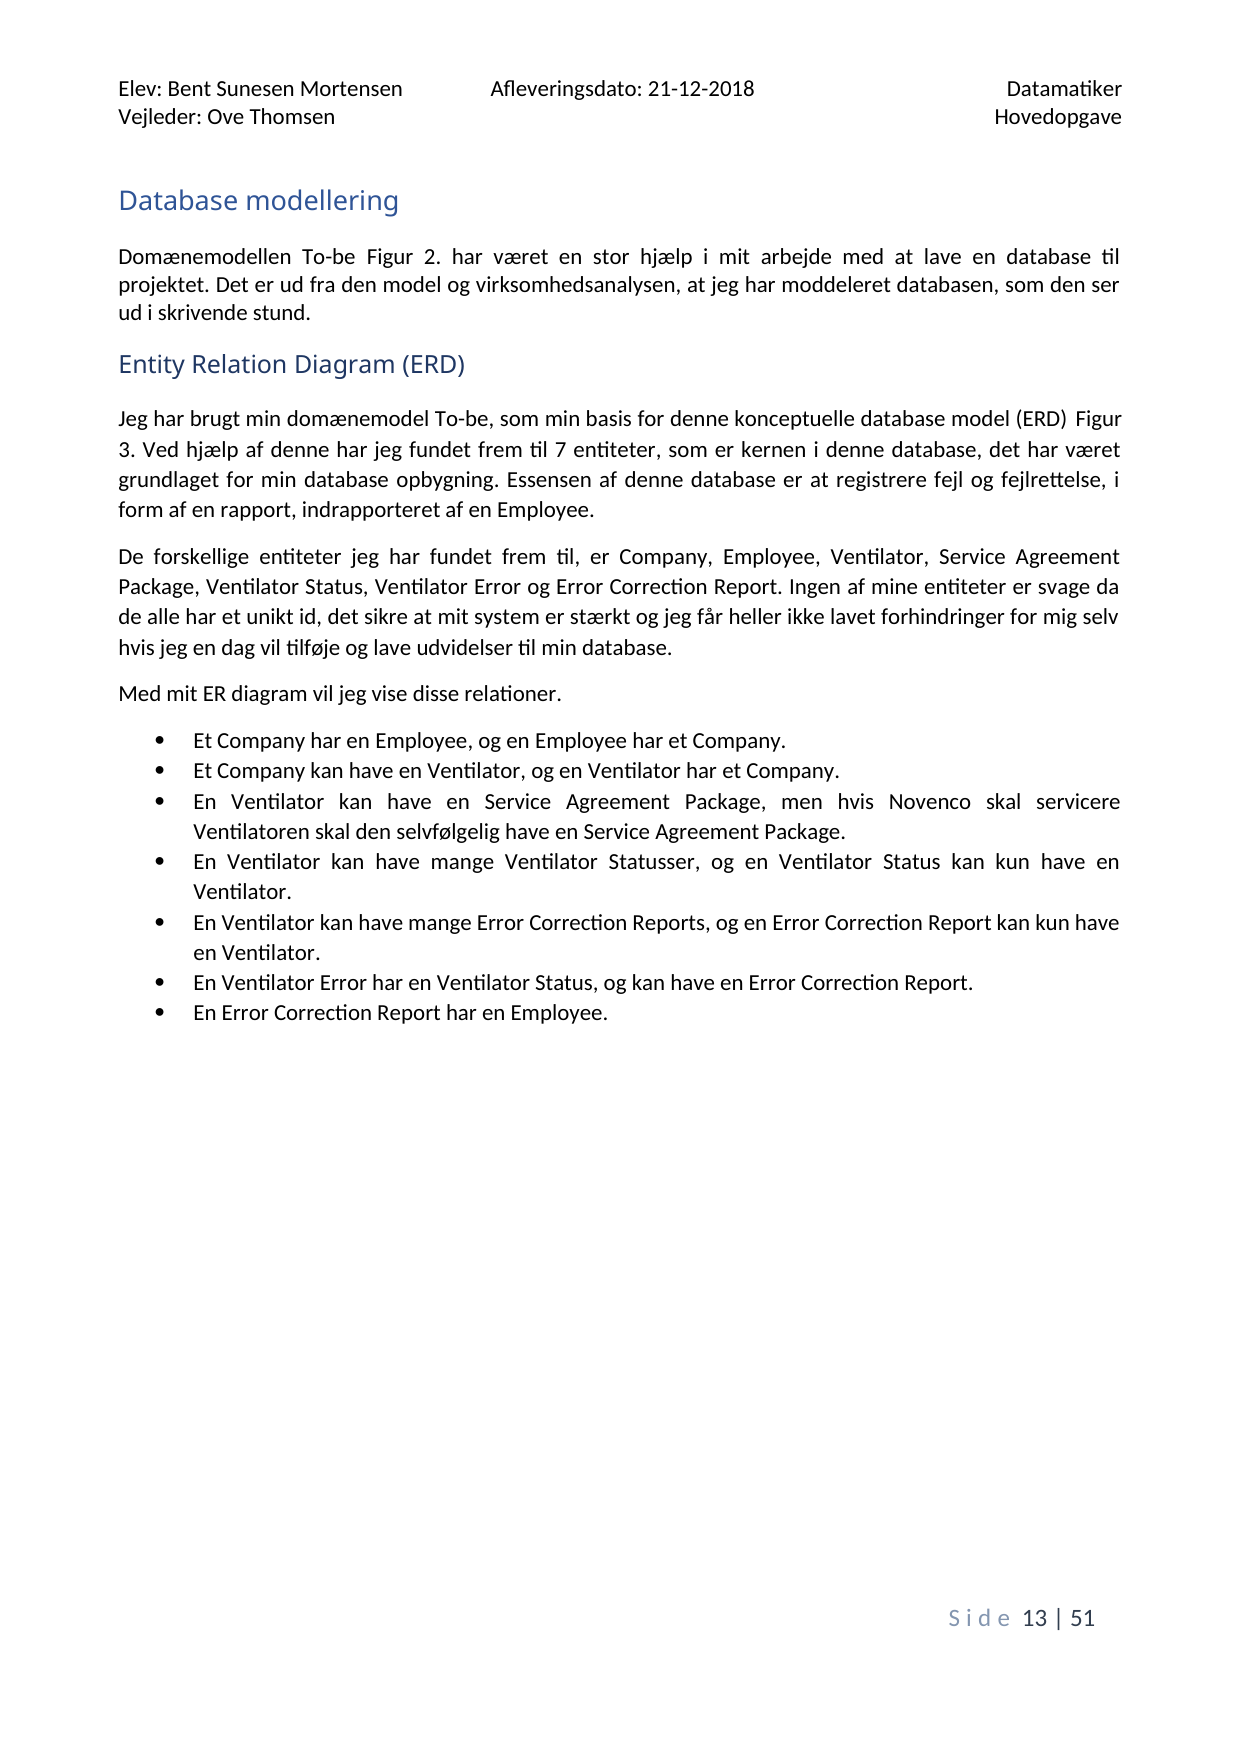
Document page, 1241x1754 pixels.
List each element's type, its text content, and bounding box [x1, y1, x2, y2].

subtitle Entity Relation Diagram (ERD) [118, 347, 1122, 381]
text Domænemodellen To-be Figur 2. har været en stor hjælp i mit arbejde med at lave en database til projektet. Det er ud fra den model og virksomhedsanalysen, at jeg har moddeleret databasen, som den ser ud i skrivende stund. [118, 242, 1122, 326]
list En Ventilator kan have en Service Agreement Package, men hvis Novenco skal servicere Ventilatoren skal den selvfølgelig have en Service Agreement Package. [156, 787, 1122, 845]
text Med mit ER diagram vil jeg vise disse relationer. [118, 679, 1122, 707]
subtitle Database modellering [118, 181, 1122, 218]
list Et Company kan have en Ventilator, og en Ventilator har et Company. [156, 757, 1122, 784]
text De forskellige entiteter jeg har fundet frem til, er Company, Employee, Ventilator, Service Agreement Package, Ventilator Status, Ventilator Error og Error Correction Report. Ingen af mine entiteter er svage da de alle har et unikt id, det sikre at mit system er stærkt og jeg får heller ikke lavet forhindringer for mig selv hvis jeg en dag vil tilføje og lave udvidelser til min database. [118, 542, 1122, 661]
text Jeg har brugt min domænemodel To-be, som min basis for denne konceptuelle database model (ERD) Figur 3. Ved hjælp af denne har jeg fundet frem til 7 entiteter, som er kernen i denne database, det har været grundlaget for min database opbygning. Essensen af denne database er at registrere fejl og fejlrettelse, i form af en rapport, indrapporteret af en Employee. [118, 404, 1122, 523]
list Et Company har en Employee, og en Employee har et Company. [156, 726, 1122, 754]
list En Error Correction Report har en Employee. [156, 998, 1122, 1026]
list En Ventilator kan have mange Ventilator Statusser, og en Ventilator Status kan kun have en Ventilator. [156, 847, 1122, 905]
list En Ventilator kan have mange Error Correction Reports, og en Error Correction Report kan kun have en Ventilator. [156, 908, 1122, 966]
list En Ventilator Error har en Ventilator Status, og kan have en Error Correction Report. [156, 968, 1122, 996]
